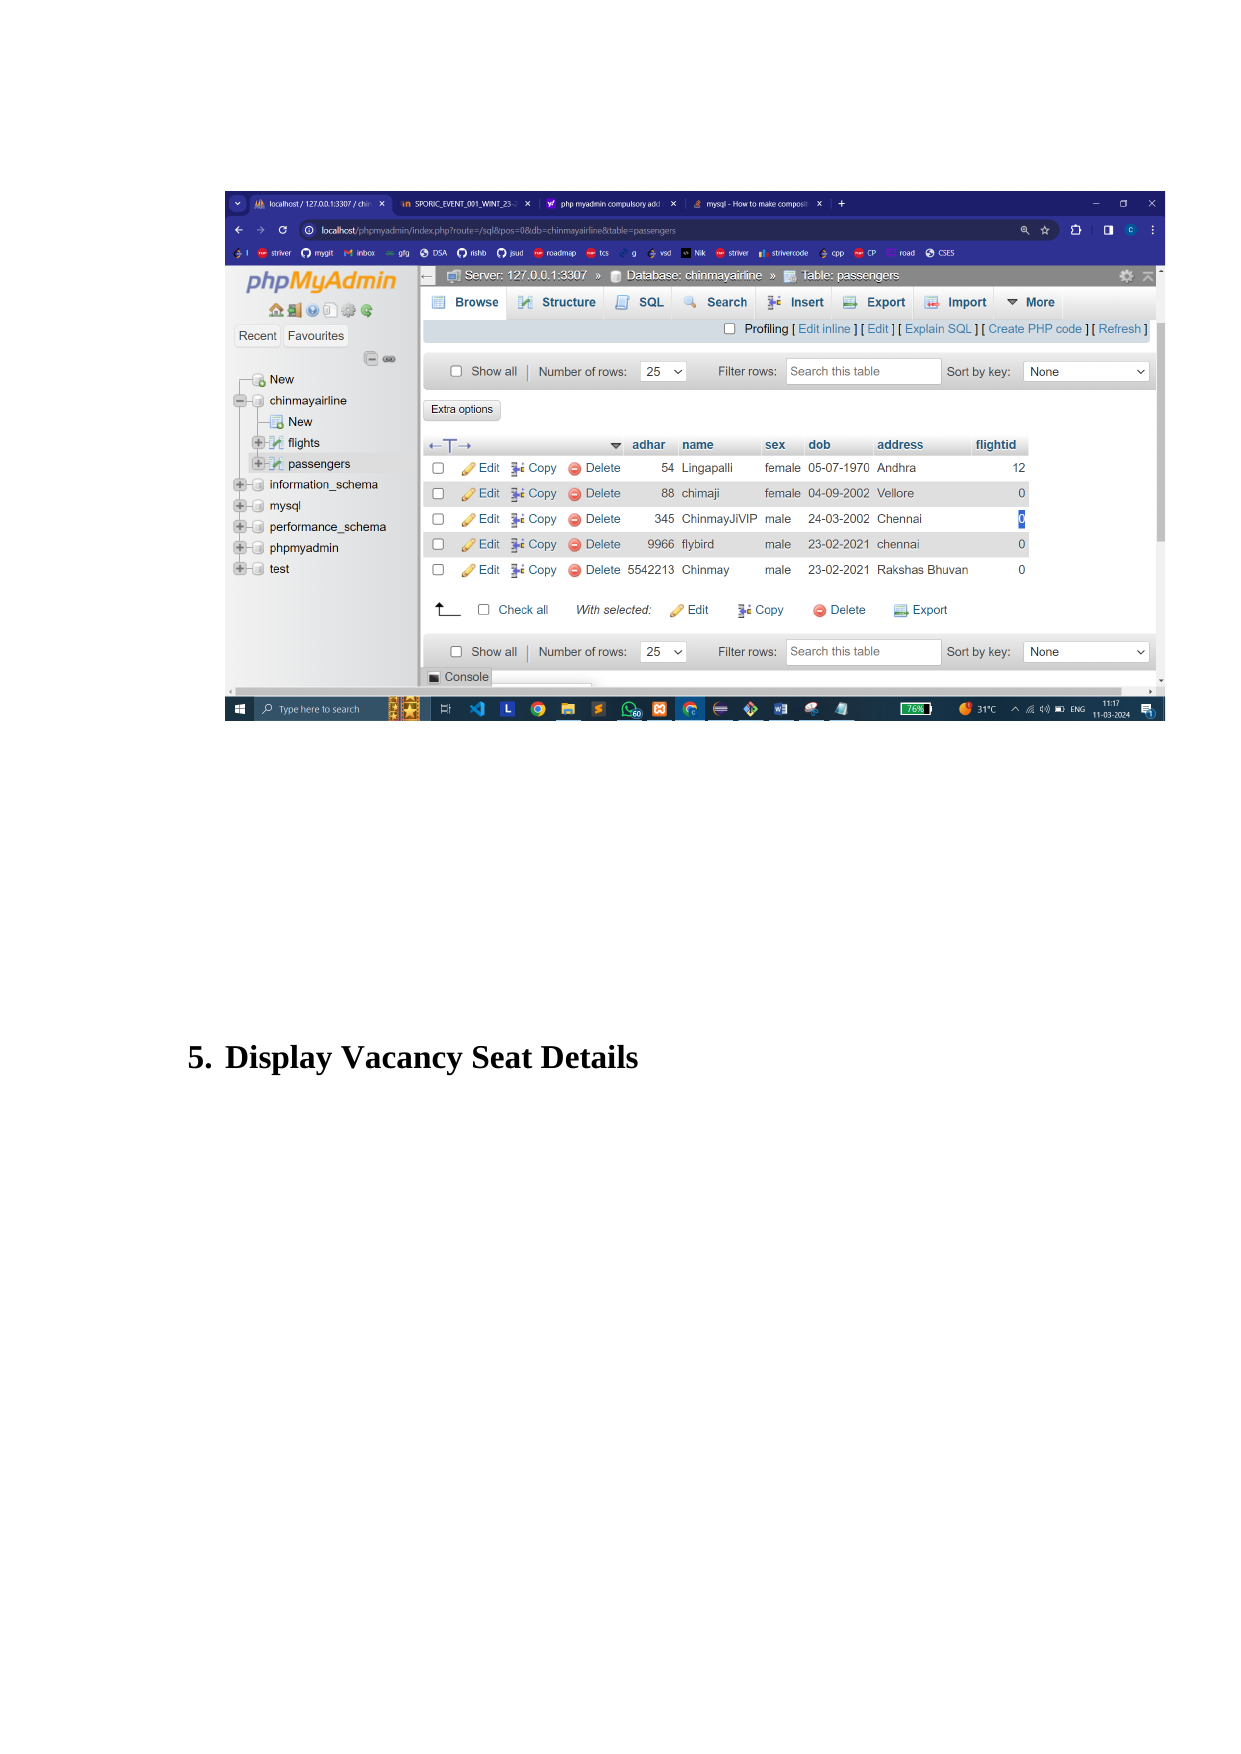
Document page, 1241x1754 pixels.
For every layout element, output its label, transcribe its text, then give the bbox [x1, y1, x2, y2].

list Display Vacancy Seat Details [187, 1037, 1090, 1076]
picture [225, 191, 1166, 721]
